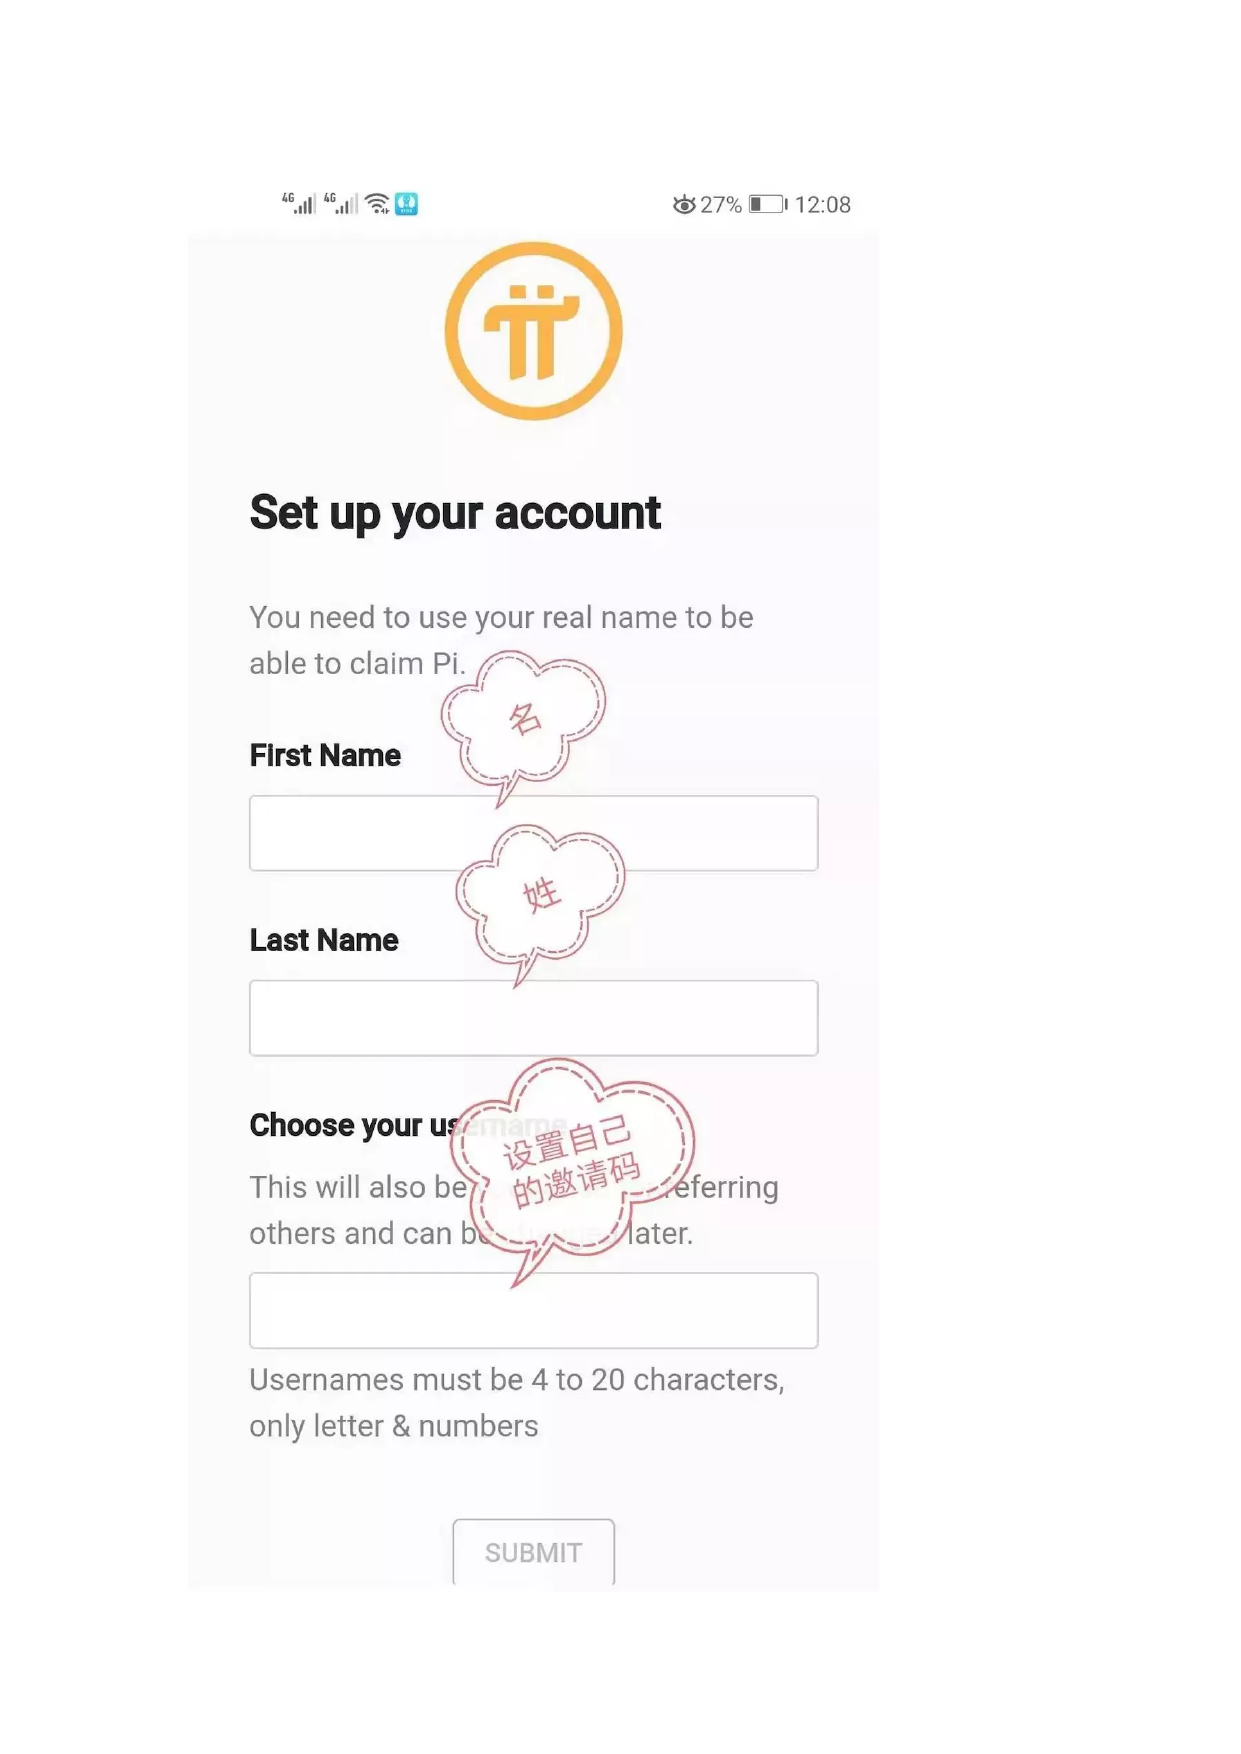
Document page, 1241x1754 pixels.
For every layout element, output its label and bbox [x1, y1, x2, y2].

picture [187, 162, 880, 1592]
